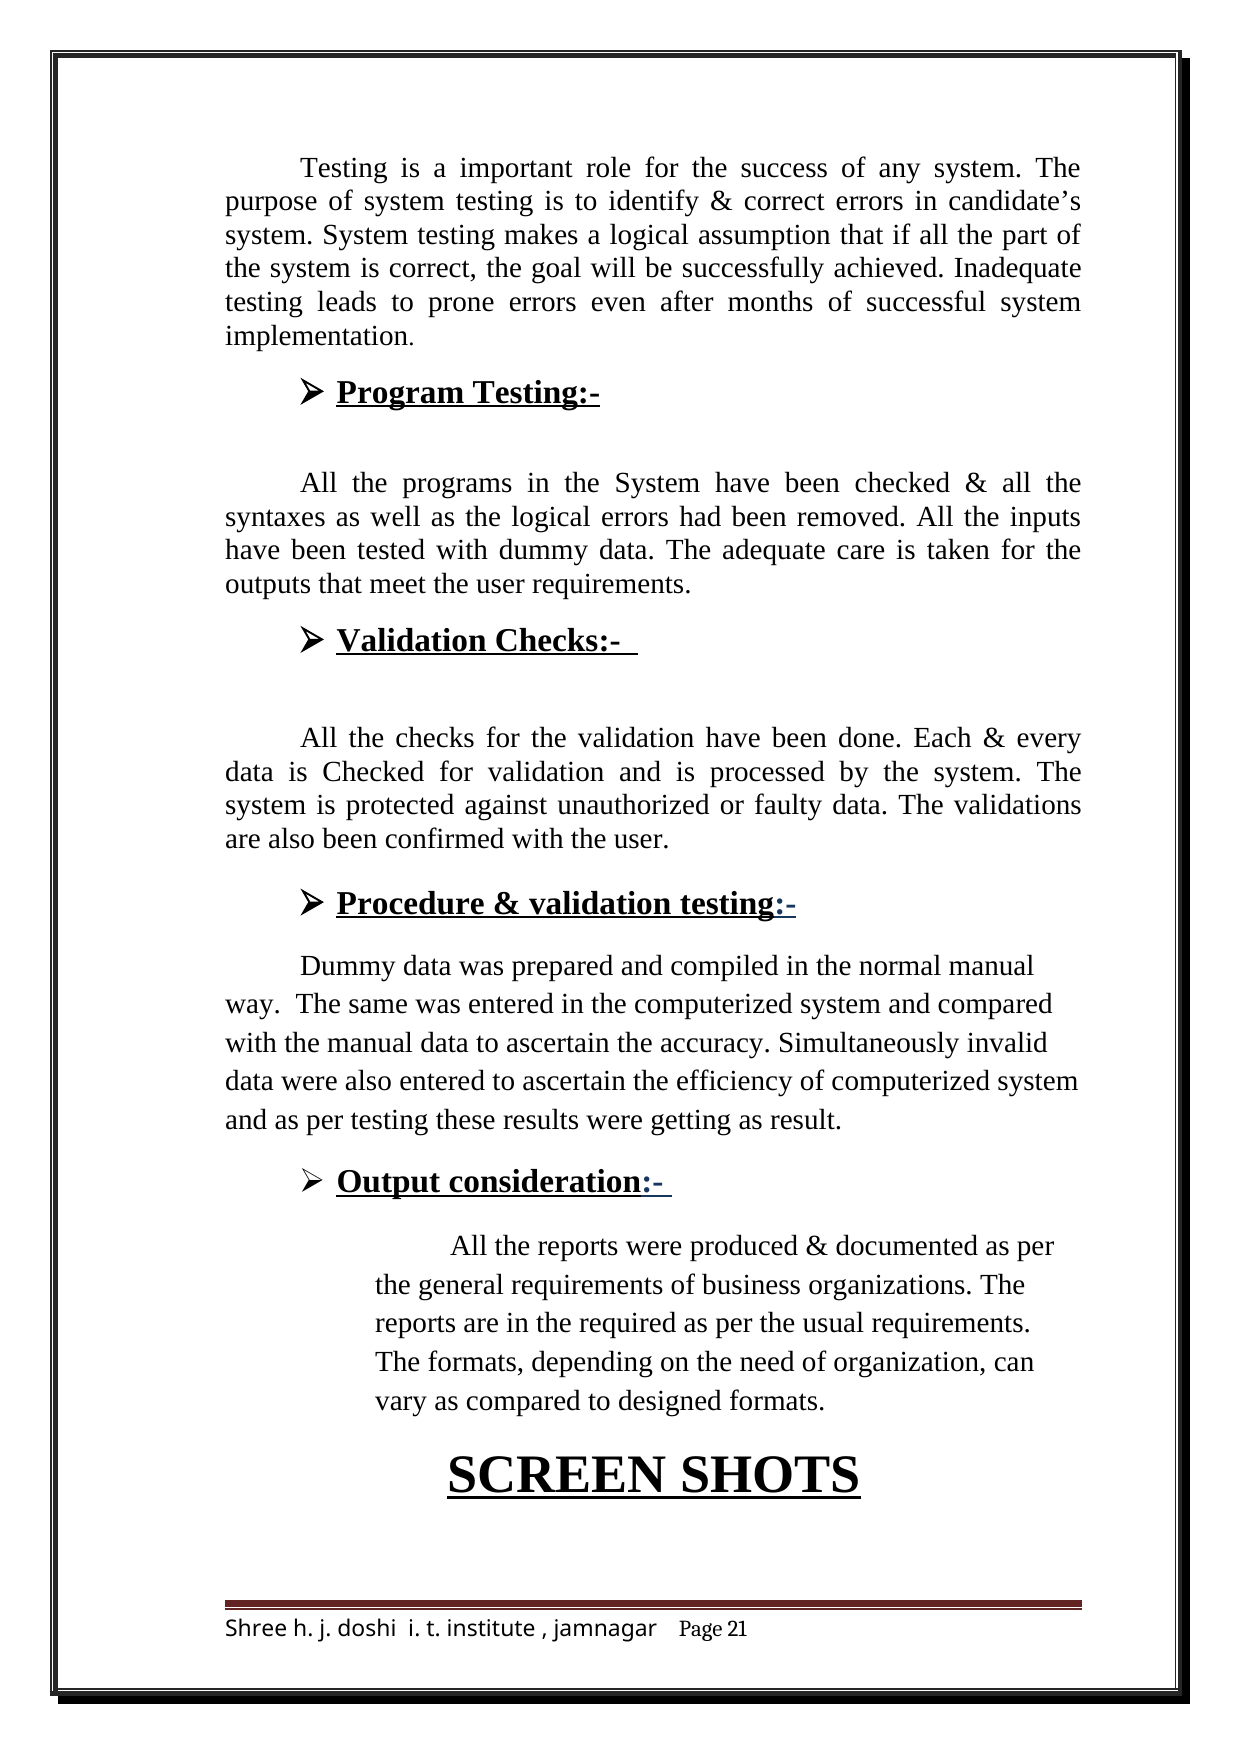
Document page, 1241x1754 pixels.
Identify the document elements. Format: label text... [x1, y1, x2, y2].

text All the reports were produced & documented as per the general requirements of business organizations. The reports are in the required as per the usual requirements. The formats, depending on the need of organization, can vary as compared to designed formats. [375, 1228, 1082, 1416]
subtitle Validation Checks:- [299, 620, 1082, 658]
list Output consideration:- [299, 1161, 1082, 1200]
title SCREEN SHOTS [225, 1442, 1082, 1504]
text All the programs in the System have been checked & all the syntaxes as well as the logical errors had been removed. All the inputs have been tested with dummy data. The adequate care is taken for the outputs that meet the user requirements. [225, 465, 1082, 599]
list Procedure & validation testing:- [299, 883, 1082, 921]
text All the checks for the validation have been done. Each & every data is Checked for validation and is processed by the system. The system is protected against unauthorized or faulty data. The validations are also been confirmed with the user. [225, 720, 1082, 854]
text Testing is a important role for the success of any system. The purpose of system testing is to identify & correct errors in candidate’s system. System testing makes a logical assumption that if all the part of the system is correct, the goal will be successfully achieved. Inadequate testing leads to prone errors even after months of successful system implementation. [225, 150, 1082, 351]
text Dummy data was prepared and compiled in the normal manual way. The same was entered in the computerized system and compared with the manual data to ascertain the accuracy. Simultaneously invalid data were also entered to ascertain the efficiency of computerized system and as per testing these results were getting as result. [225, 948, 1082, 1136]
subtitle Program Testing:- [299, 372, 1082, 410]
